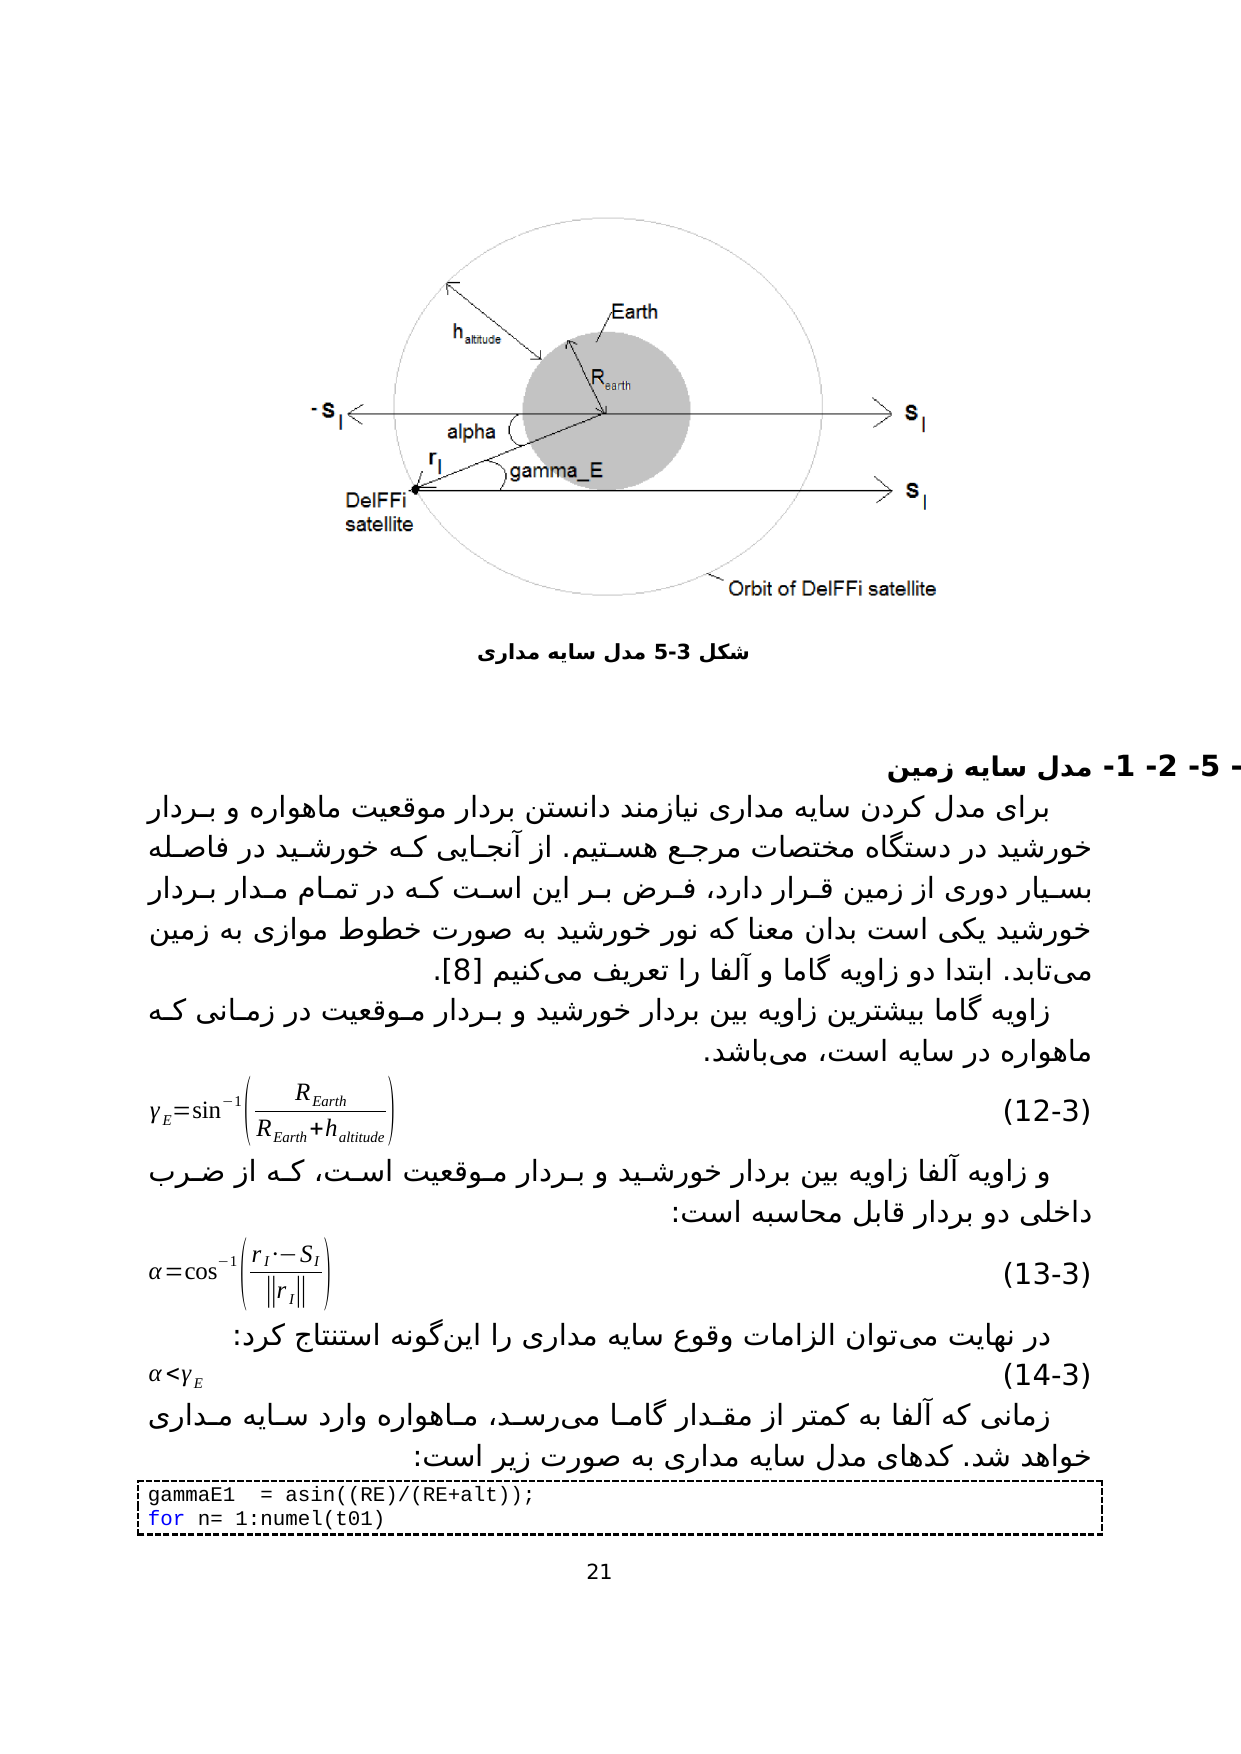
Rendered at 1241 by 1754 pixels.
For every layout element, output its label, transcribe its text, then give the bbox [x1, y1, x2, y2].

table_header (14-3) [999, 1359, 1092, 1398]
text و زاویه آلفا زاویه بین بردار خورشید و بردار موقعیت است، که از ضرب داخلی دو بردار قابل محاسبه است: [148, 1154, 1092, 1229]
table_header (12-3) [999, 1075, 1092, 1154]
table_header [149, 1075, 999, 1154]
table_header [149, 1236, 999, 1318]
subtitle مدل سایه زمین [148, 749, 1092, 783]
text زاویه گاما بیشترین زاویه بین بردار خورشید و بردار موقعیت در زمانی که ماهواره در سایه است، می‌باشد. [148, 994, 1092, 1068]
table_header (13-3) [999, 1236, 1092, 1318]
text در نهایت می‌توان الزامات وقوع سایه مداری را این‌گونه استنتاج کرد: [148, 1318, 1092, 1352]
table_header [149, 1359, 999, 1398]
text برای مدل کردن سایه مداری نیازمند دانستن بردار موقعیت ماهواره و بردار خورشید در دستگاه مختصات مرجع هستیم. از آنجایی که خورشید در فاصله بسیار دوری از زمین قرار دارد، فرض بر این است که در تمام مدار بردار خورشید یکی است بدان معنا که نور خورشید به صورت خطوط موازی به زمین می‌تابد. ابتدا دو زاویه گاما و آلفا را تعریف می‌کنیم [8]. [148, 790, 1092, 987]
text gammaE1 = asin((RE)/(RE+alt)); [137, 1480, 1103, 1503]
text for n= 1:numel(t01) [137, 1503, 1103, 1536]
text زمانی که آلفا به کمتر از مقدار گاما می‌رسد، ماهواره وارد سایه مداری خواهد شد. کدهای مدل سایه مداری به صورت زیر است: [148, 1398, 1092, 1473]
